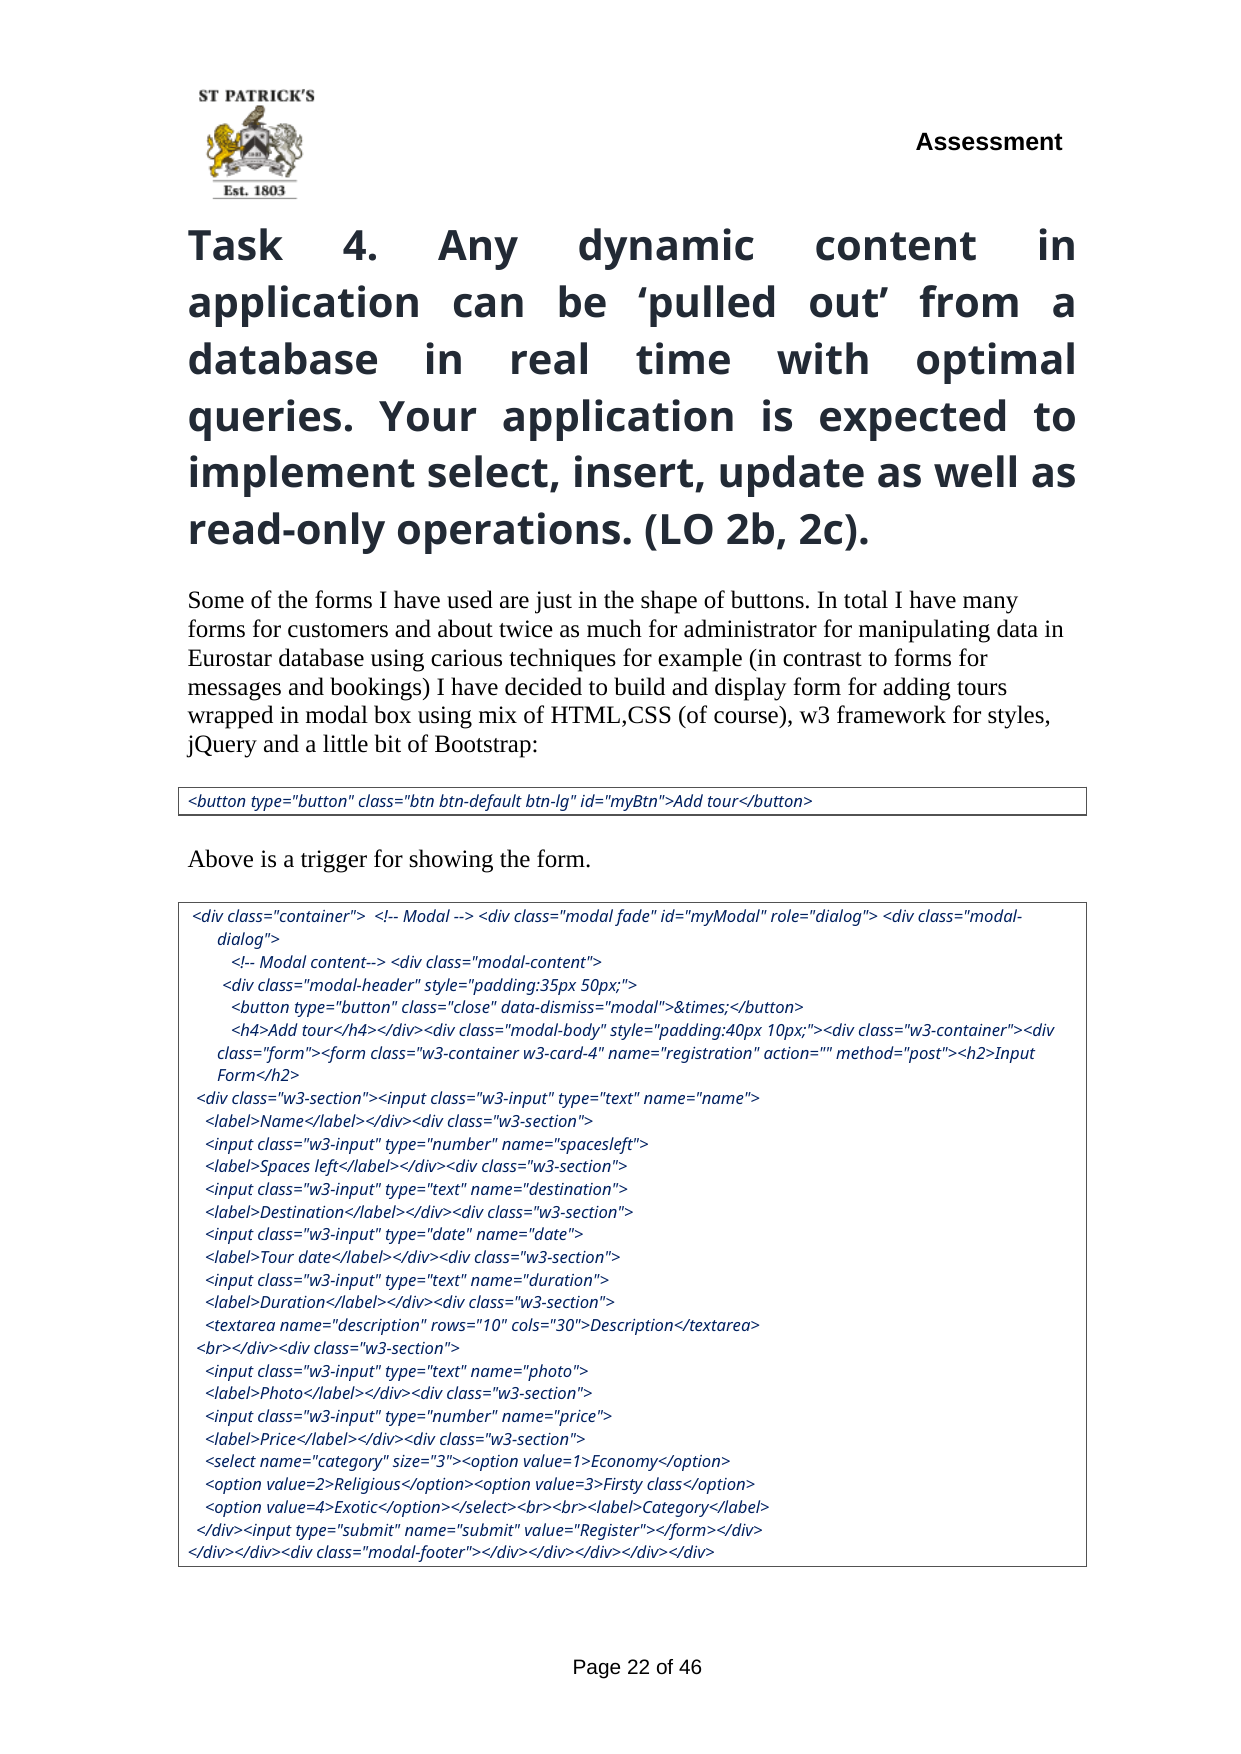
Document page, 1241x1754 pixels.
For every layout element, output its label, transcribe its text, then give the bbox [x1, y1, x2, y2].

text <br></div><div class="w3-section"> [187, 1336, 1078, 1359]
text <input class="w3-input" type="text" name="destination"> [187, 1177, 1078, 1200]
picture [187, 75, 331, 216]
text <div class="w3-section"><input class="w3-input" type="text" name="name"> [187, 1087, 1078, 1109]
text <label>Price</label></div><div class="w3-section"> [187, 1427, 1078, 1450]
text <label>Name</label></div><div class="w3-section"> [187, 1109, 1078, 1132]
text <label>Tour date</label></div><div class="w3-section"> [187, 1246, 1078, 1268]
text <!-- Modal content--> <div class="modal-content"> [187, 950, 1078, 973]
text <option value=4>Exotic</option></select><br><br><label>Category</label> [187, 1495, 1078, 1518]
text <textarea name="description" rows="10" cols="30">Description</textarea> [187, 1314, 1078, 1336]
text <option value=2>Religious</option><option value=3>Firsty class</option> [187, 1473, 1078, 1495]
text <div class="modal-header" style="padding:35px 50px;"> [187, 973, 1078, 996]
text <input class="w3-input" type="number" name="spacesleft"> [187, 1132, 1078, 1155]
text <button type="button" class="btn btn-default btn-lg" id="myBtn">Add tour</button> [179, 788, 1086, 814]
text <input class="w3-input" type="number" name="price"> [187, 1404, 1078, 1427]
text <input class="w3-input" type="text" name="duration"> [187, 1268, 1078, 1291]
text <label>Photo</label></div><div class="w3-section"> [187, 1382, 1078, 1404]
subtitle Task 4. Any dynamic content in application can be ‘pulled out’ from a database in real time with optimal queries. Your application is expected to implement select, insert, update as well as read-only operations. (LO 2b, 2c). [187, 216, 1078, 557]
text </div></div><div class="modal-footer"></div></div></div></div></div> [179, 1538, 1086, 1566]
text <div class="container"> <!-- Modal --> <div class="modal fade" id="myModal" role="dialog"> <div class="modal-dialog"> [179, 903, 1086, 950]
text <button type="button" class="close" data-dismiss="modal">&times;</button> [187, 996, 1078, 1018]
text <label>Destination</label></div><div class="w3-section"> [187, 1200, 1078, 1223]
text <input class="w3-input" type="text" name="photo"> [187, 1359, 1078, 1382]
text <h4>Add tour</h4></div><div class="modal-body" style="padding:40px 10px;"><div class="w3-container"><div class="form"><form class="w3-container w3-card-4" name="registration" action="" method="post"><h2>Input Form</h2> [187, 1018, 1078, 1087]
text <input class="w3-input" type="date" name="date"> [187, 1223, 1078, 1246]
text </div><input type="submit" name="submit" value="Register"></form></div> [187, 1518, 1078, 1538]
text <label>Spaces left</label></div><div class="w3-section"> [187, 1155, 1078, 1177]
text Some of the forms I have used are just in the shape of buttons. In total I have many forms for customers and about twice as much for administrator for manipulating data in Eurostar database using carious techniques for example (in contrast to forms for messages and bookings) I have decided to build and display form for adding tours wrapped in modal box using mix of HTML,CSS (of course), w3 framework for styles, jQuery and a little bit of Bootstrap: [187, 585, 1078, 758]
text <label>Duration</label></div><div class="w3-section"> [187, 1291, 1078, 1314]
text <select name="category" size="3"><option value=1>Economy</option> [187, 1450, 1078, 1473]
text Above is a trigger for showing the form. [187, 844, 1078, 873]
